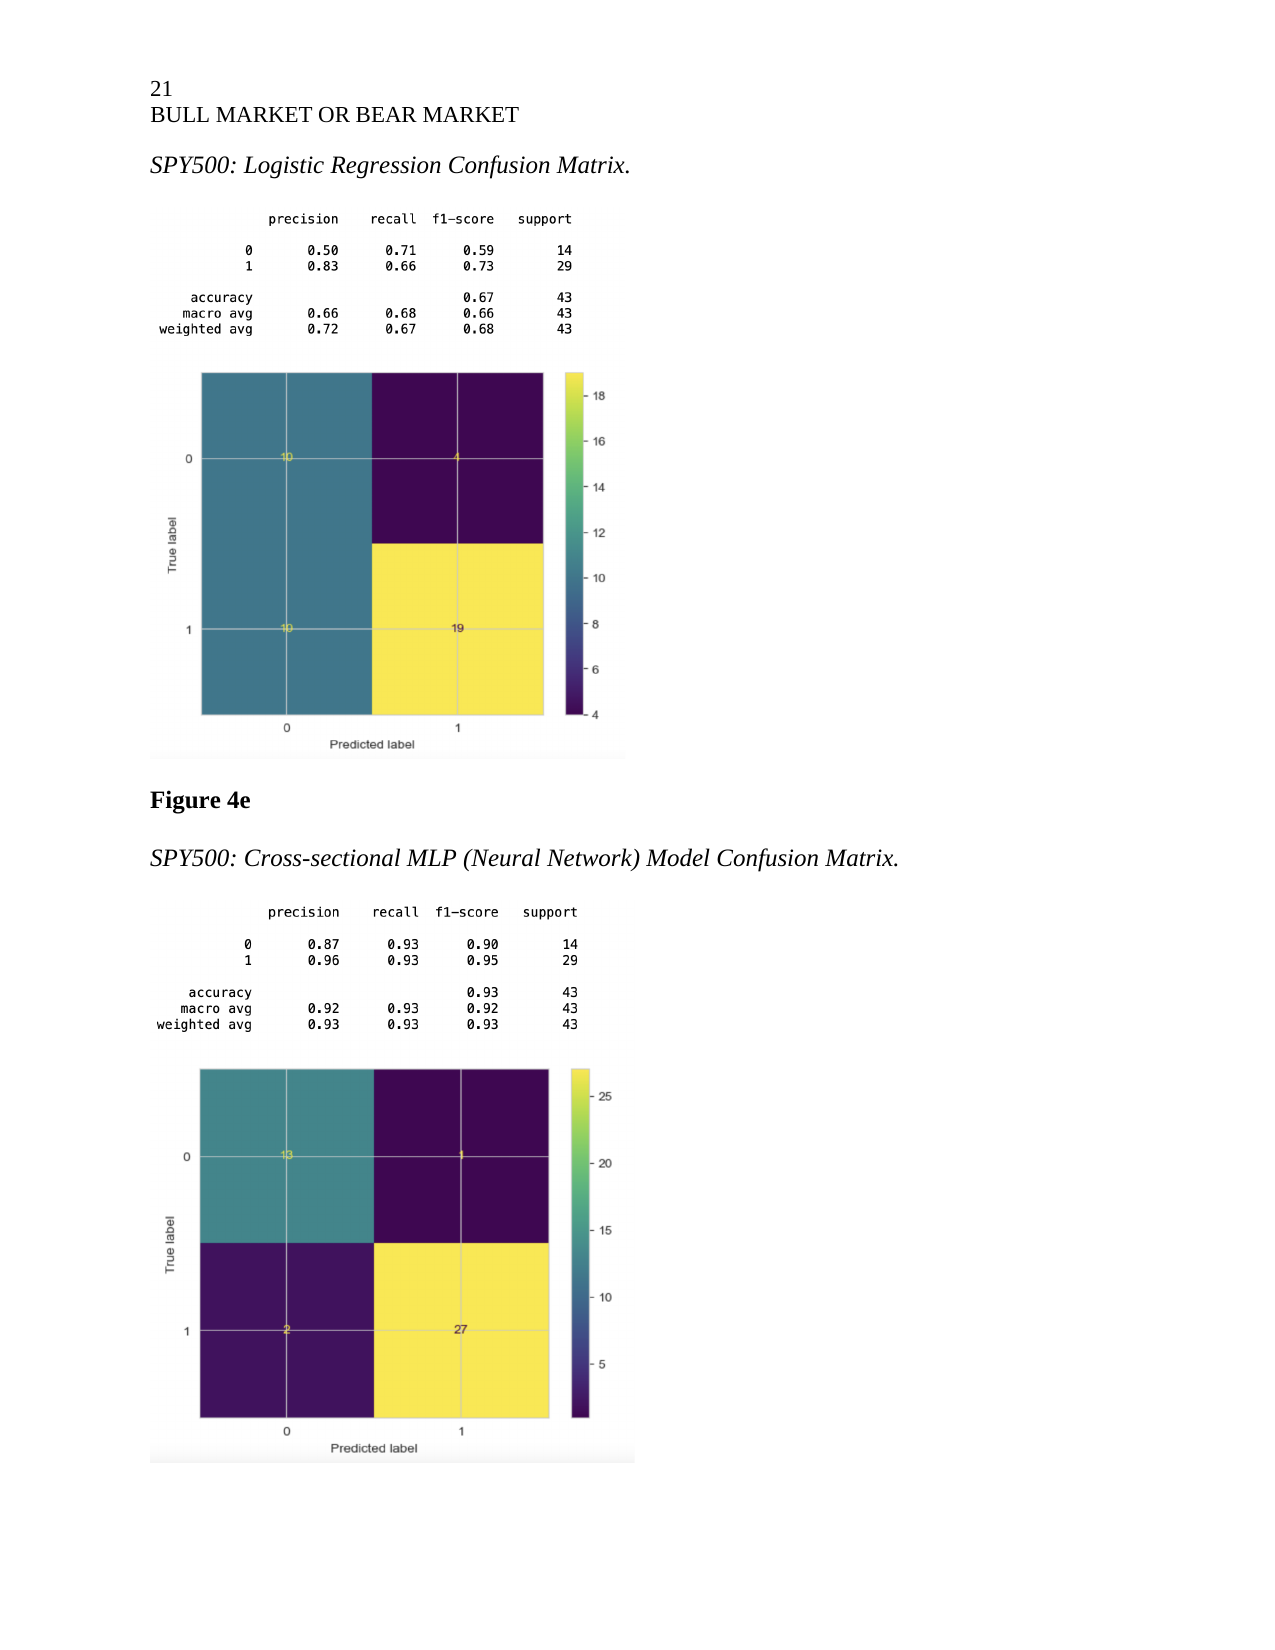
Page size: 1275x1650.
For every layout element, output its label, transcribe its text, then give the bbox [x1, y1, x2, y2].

picture [150, 207, 626, 759]
text SPY500: Cross-sectional MLP (Neural Network) Model Confusion Matrix. [150, 843, 1125, 871]
picture [150, 900, 635, 1463]
text Figure 4e [150, 785, 1125, 814]
text SPY500: Logistic Regression Confusion Matrix. [150, 150, 1125, 179]
